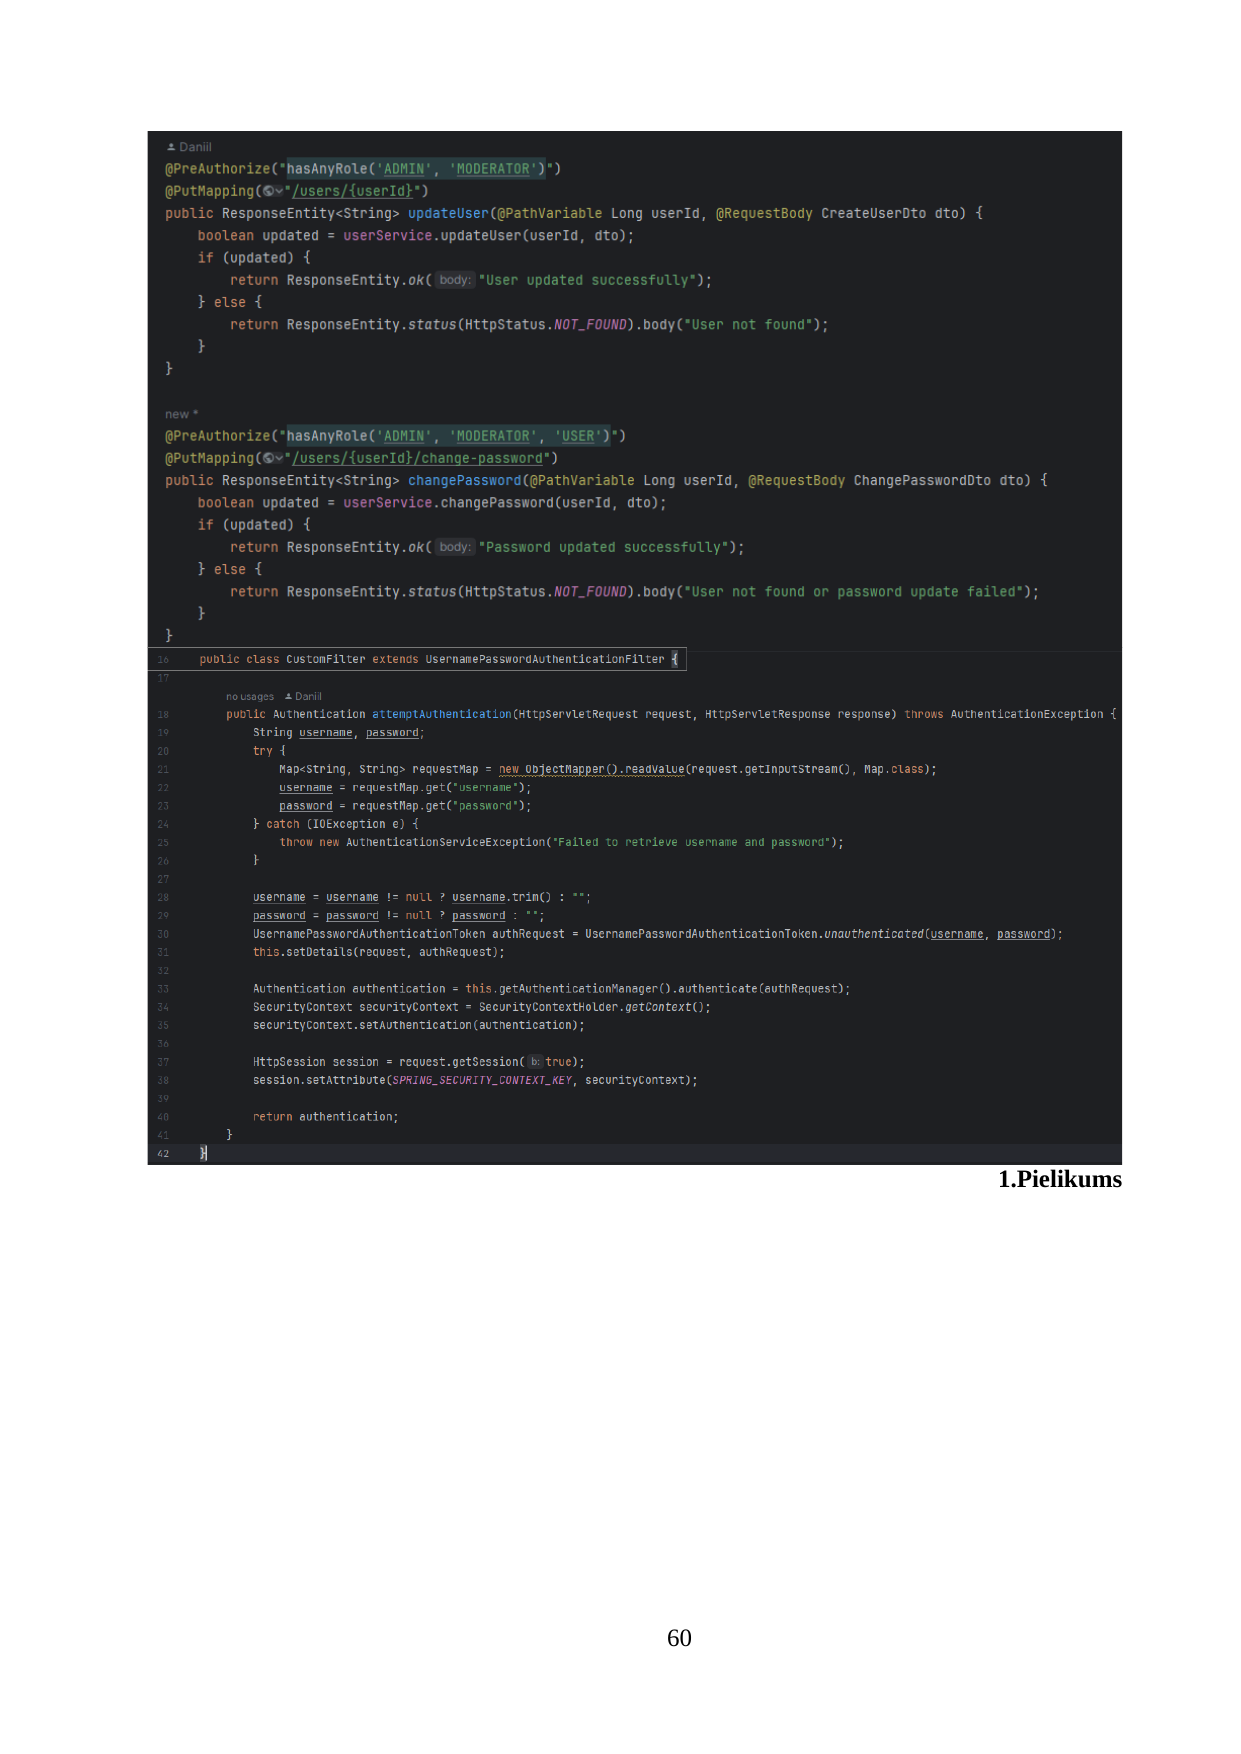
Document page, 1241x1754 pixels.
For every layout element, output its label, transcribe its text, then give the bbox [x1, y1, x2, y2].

text 1.Pielikums [148, 1165, 1122, 1193]
picture [147, 131, 1123, 1165]
